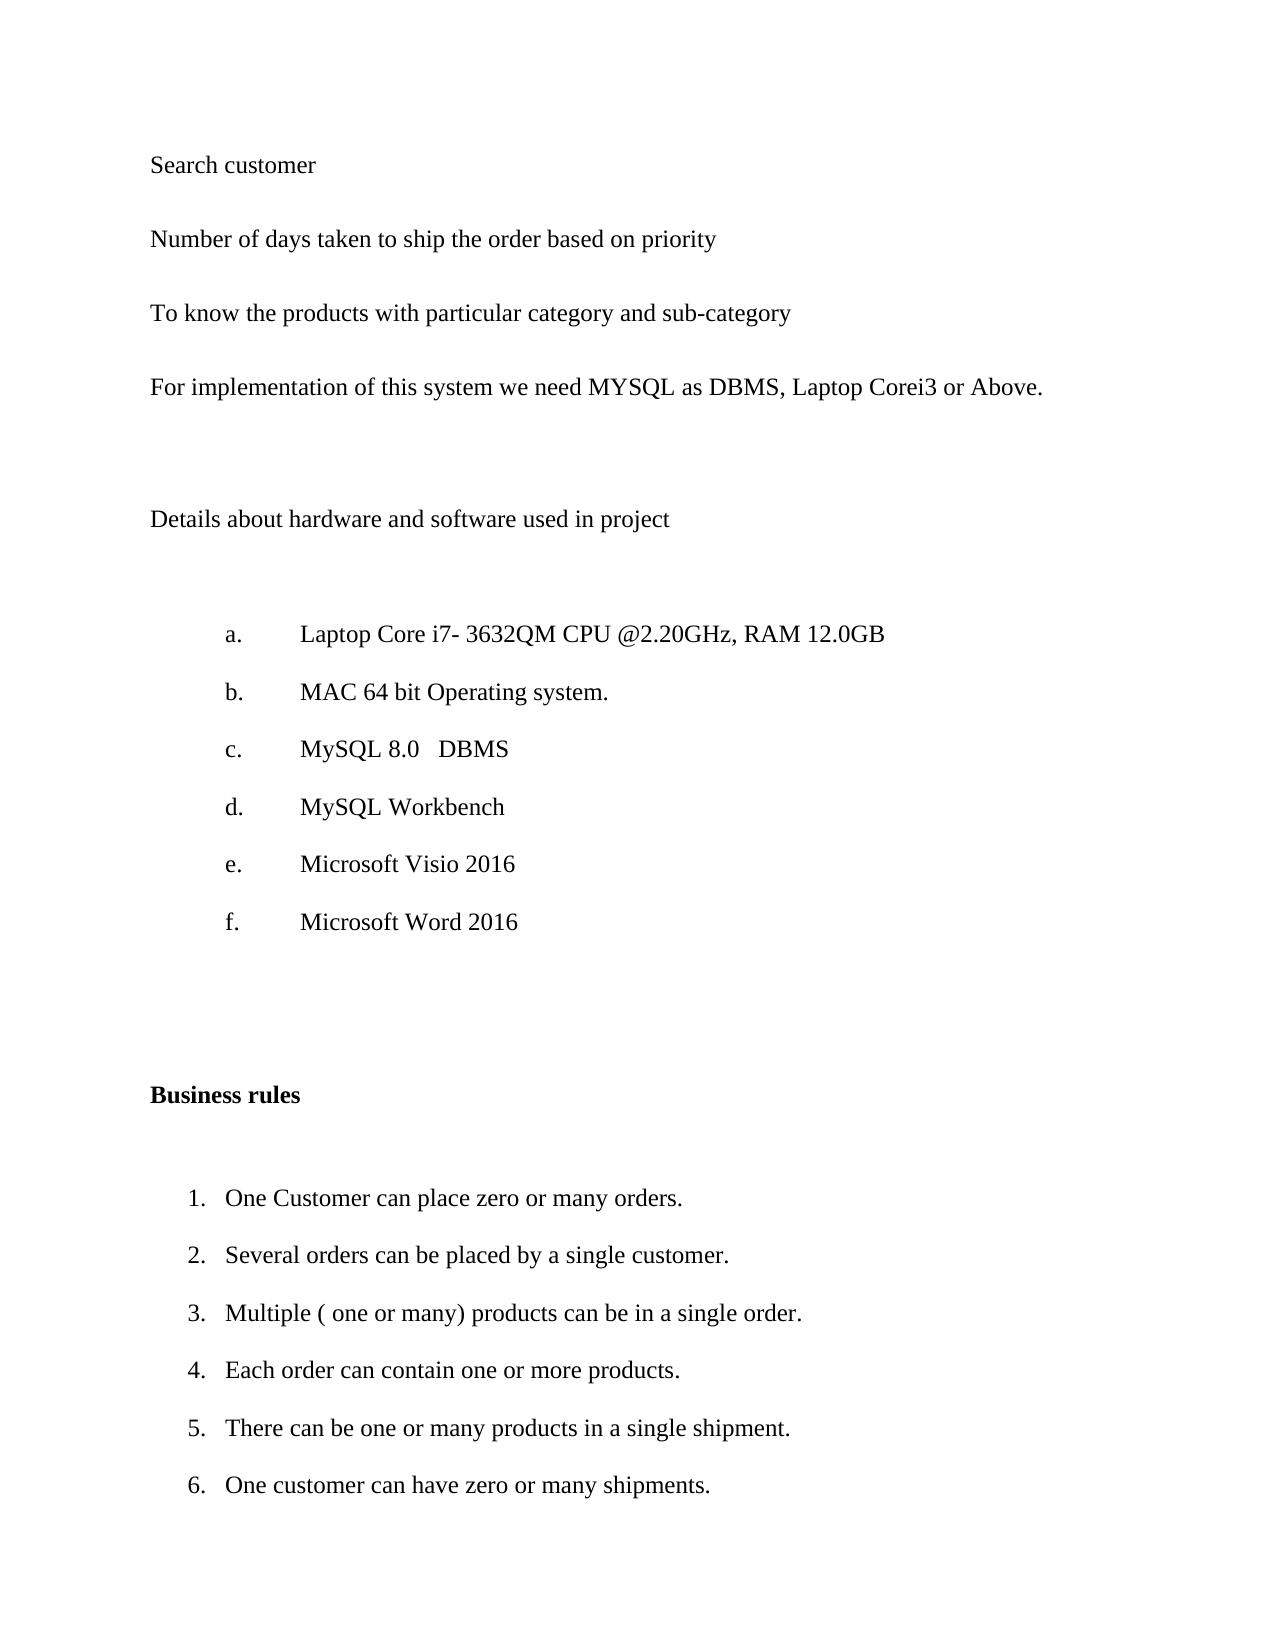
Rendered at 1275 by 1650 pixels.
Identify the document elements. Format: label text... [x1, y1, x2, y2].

subtitle Business rules [150, 1080, 1125, 1109]
text For implementation of this system we need MYSQL as DBMS, Laptop Corei3 or Above. [150, 372, 1125, 401]
text a. Laptop Core i7- 3632QM CPU @2.20GHz, RAM 12.0GB [225, 619, 1125, 648]
text d. MySQL Workbench [225, 792, 1125, 820]
text c. MySQL 8.0 DBMS [225, 734, 1125, 763]
list There can be one or many products in a single shipment. [187, 1413, 1125, 1442]
list Several orders can be placed by a single customer. [187, 1241, 1125, 1269]
text f. Microsoft Word 2016 [225, 907, 1125, 935]
text Number of days taken to ship the order based on priority [150, 224, 1125, 253]
text b. MAC 64 bit Operating system. [225, 677, 1125, 705]
text e. Microsoft Visio 2016 [225, 849, 1125, 878]
list Each order can contain one or more products. [187, 1356, 1125, 1384]
list One customer can have zero or many shipments. [187, 1471, 1125, 1499]
text To know the products with particular category and sub-category [150, 298, 1125, 327]
text Search customer [150, 150, 1125, 179]
list One Customer can place zero or many orders. [187, 1183, 1125, 1212]
text Details about hardware and software used in project [150, 504, 1125, 533]
list Multiple ( one or many) products can be in a single order. [187, 1298, 1125, 1327]
